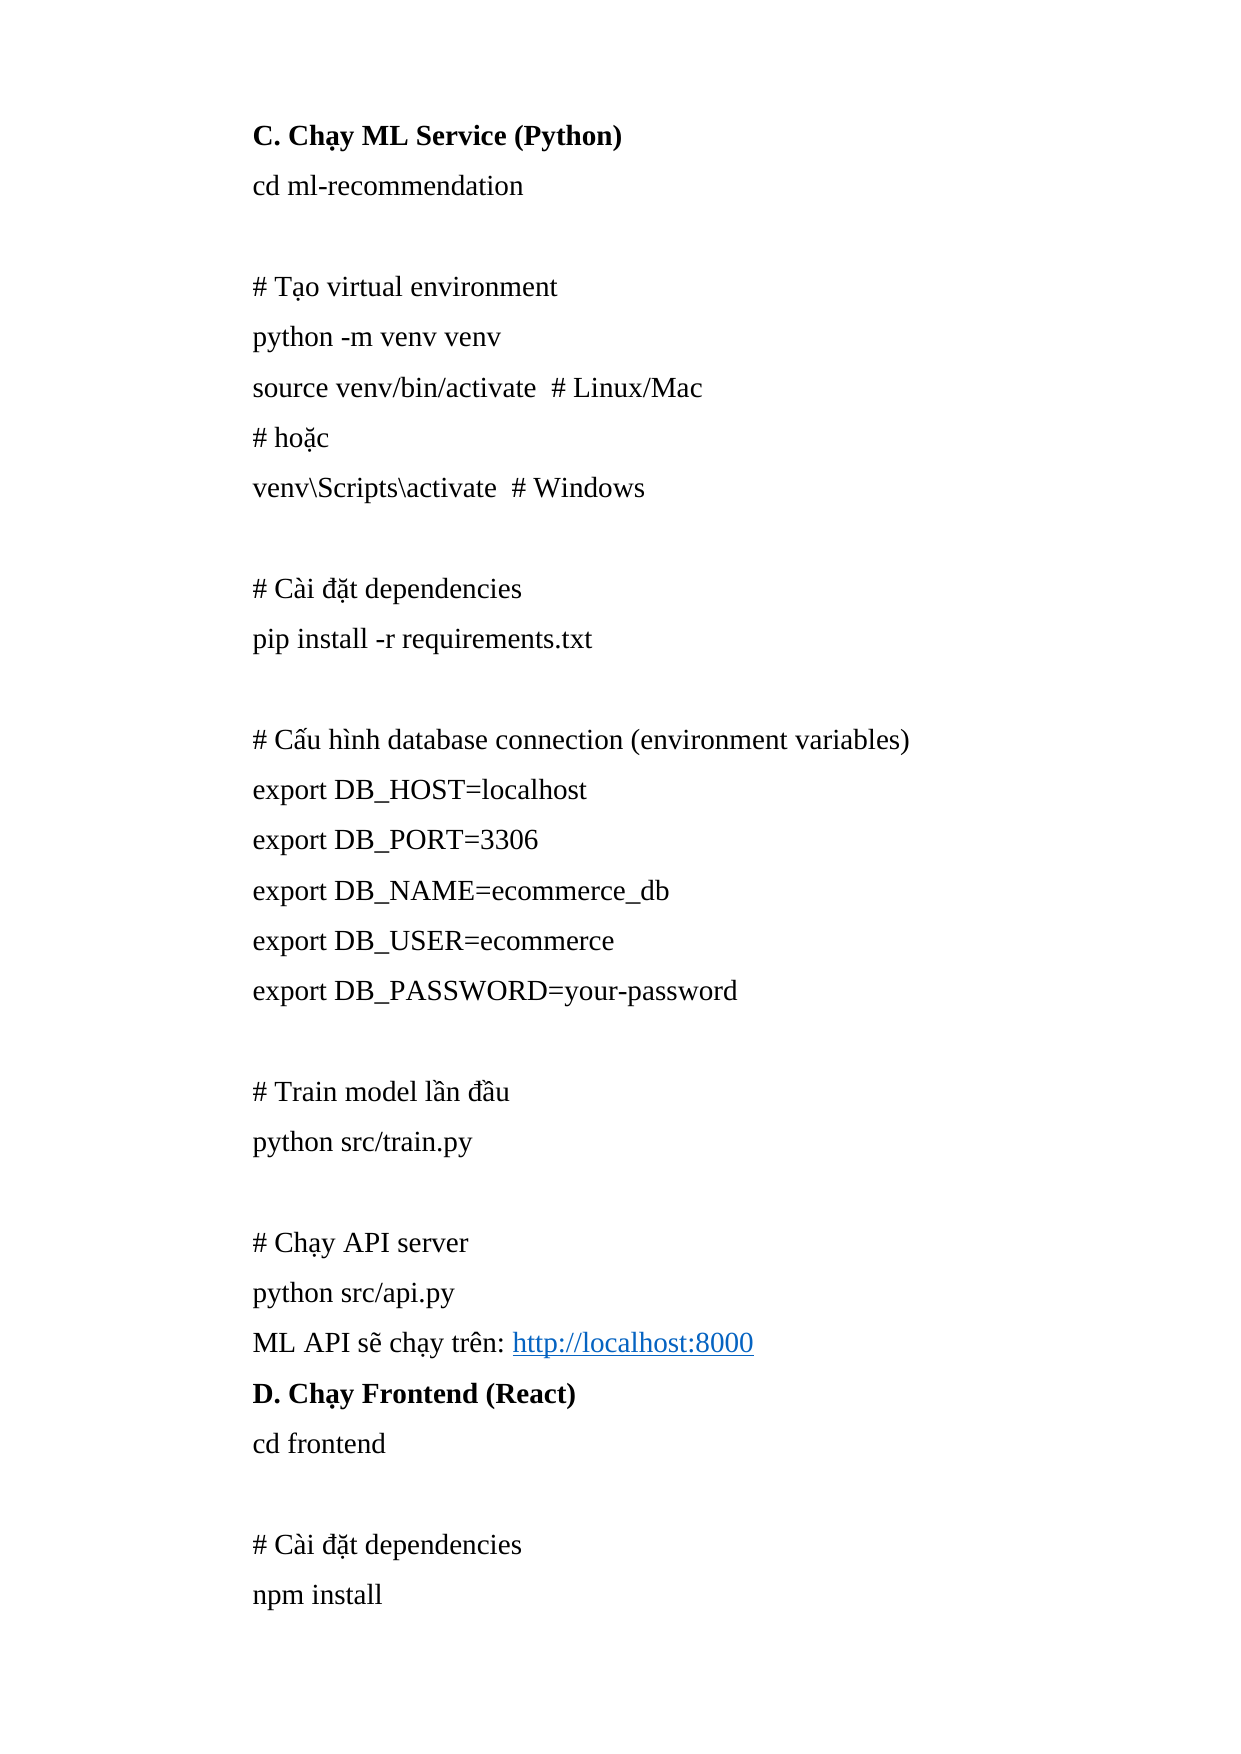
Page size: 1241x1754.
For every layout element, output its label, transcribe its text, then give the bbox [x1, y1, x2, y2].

text export DB_USER=ecommerce [177, 923, 1122, 957]
text export DB_HOST=localhost [177, 772, 1122, 806]
text python -m venv venv [177, 319, 1122, 353]
text # Tạo virtual environment [177, 269, 1122, 303]
text cd ml-recommendation [177, 168, 1122, 202]
text # Cấu hình database connection (environment variables) [177, 722, 1122, 755]
text export DB_PORT=3306 [177, 822, 1122, 856]
text C. Chạy ML Service (Python) [177, 118, 1122, 152]
text # Train model lần đầu [177, 1074, 1122, 1108]
text pip install -r requirements.txt [177, 621, 1122, 655]
text export DB_NAME=ecommerce_db [177, 873, 1122, 906]
text python src/train.py [177, 1124, 1122, 1158]
text venv\Scripts\activate # Windows [177, 470, 1122, 504]
text # Cài đặt dependencies [177, 571, 1122, 604]
text ML API sẽ chạy trên: http://localhost:8000 [177, 1326, 1122, 1359]
text npm install [177, 1577, 1122, 1611]
text # Cài đặt dependencies [177, 1527, 1122, 1560]
text source venv/bin/activate # Linux/Mac [177, 370, 1122, 403]
text cd frontend [177, 1426, 1122, 1460]
text # Chạy API server [177, 1225, 1122, 1258]
text D. Chạy Frontend (React) [177, 1376, 1122, 1409]
text # hoặc [177, 420, 1122, 453]
text export DB_PASSWORD=your-password [177, 973, 1122, 1007]
text python src/api.py [177, 1275, 1122, 1309]
